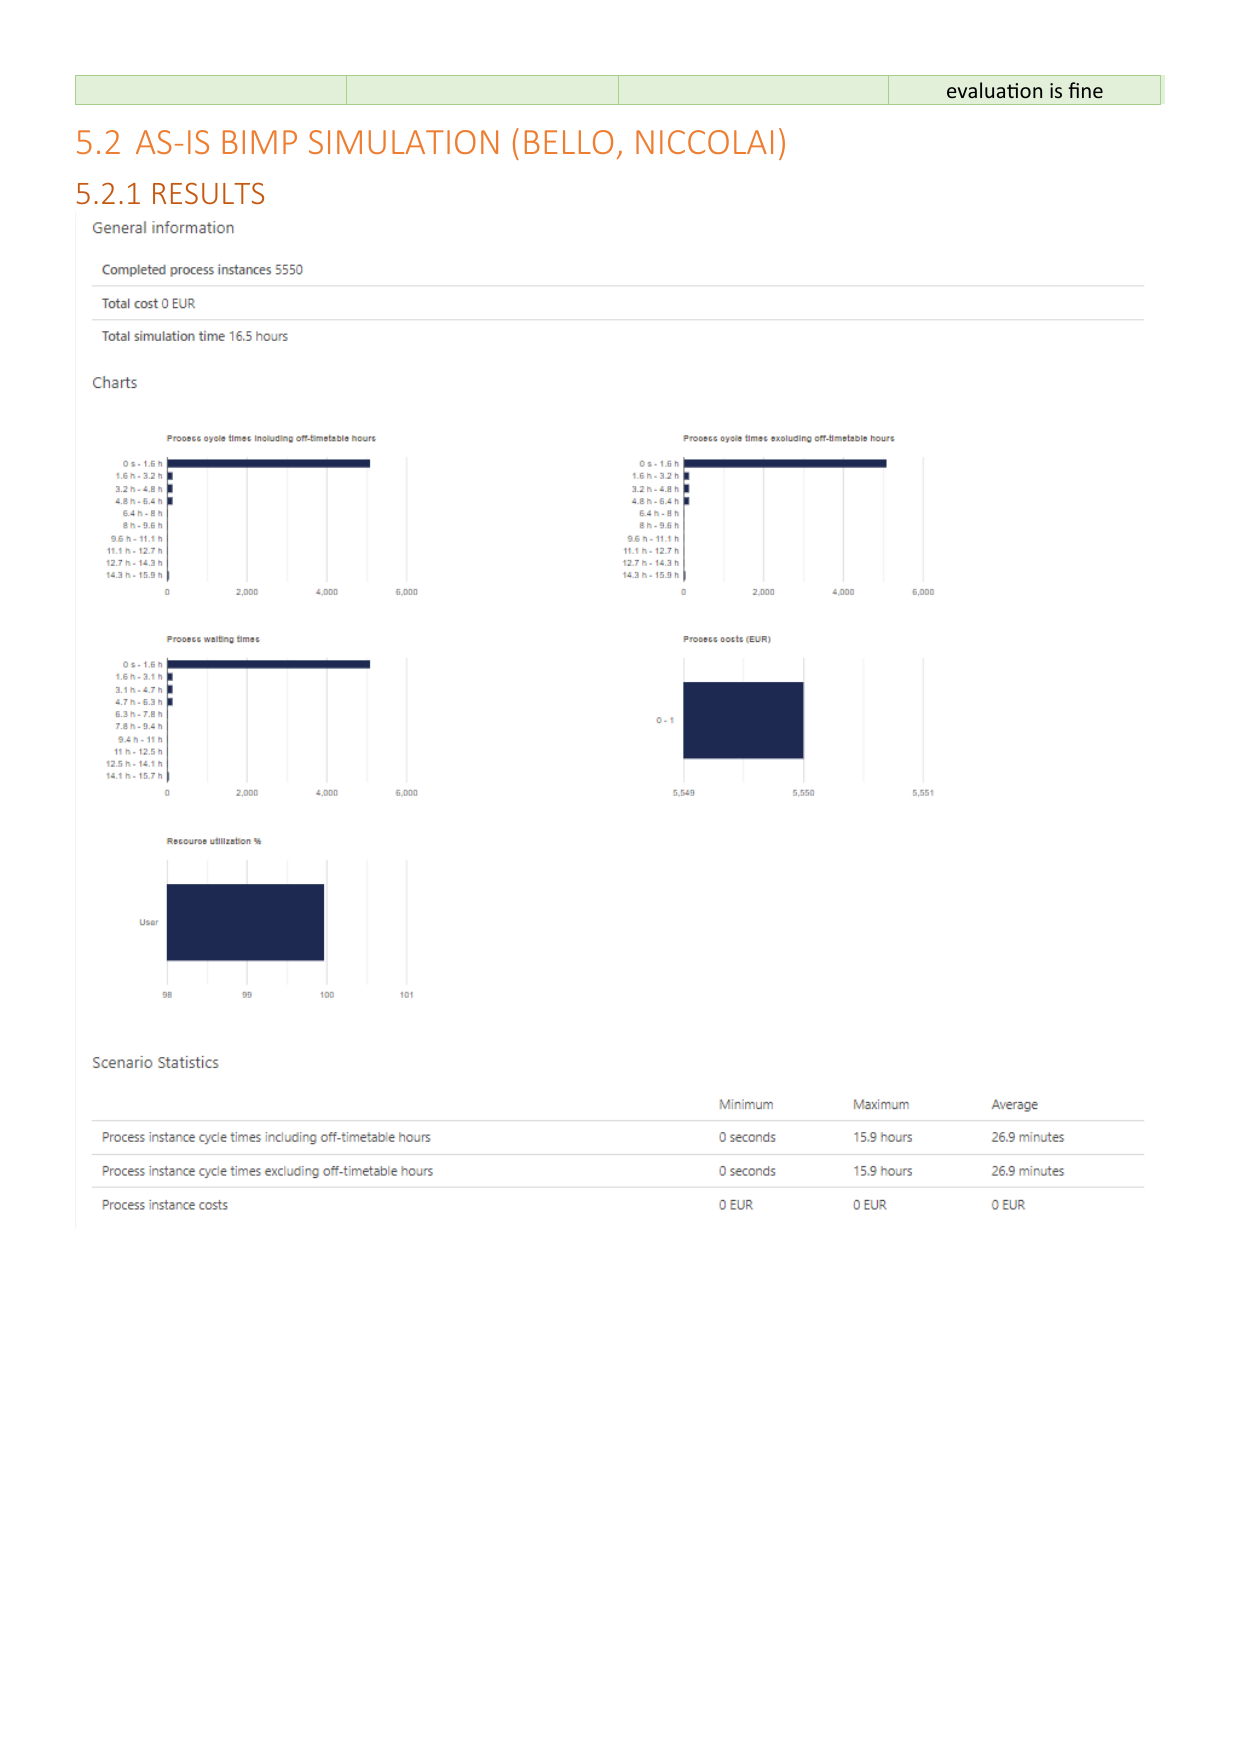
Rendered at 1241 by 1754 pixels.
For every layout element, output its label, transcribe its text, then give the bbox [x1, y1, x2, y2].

table_cell Is classifier good? [76, 76, 346, 104]
subtitle AS-IS BIMP SIMULATION (BELLO, NICCOLAI) [75, 118, 1165, 163]
table_cell 86 [347, 76, 618, 104]
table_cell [889, 76, 1160, 104]
subtitle RESULTS [75, 172, 1165, 212]
picture [75, 212, 1160, 1229]
table_cell 14 [619, 76, 888, 104]
